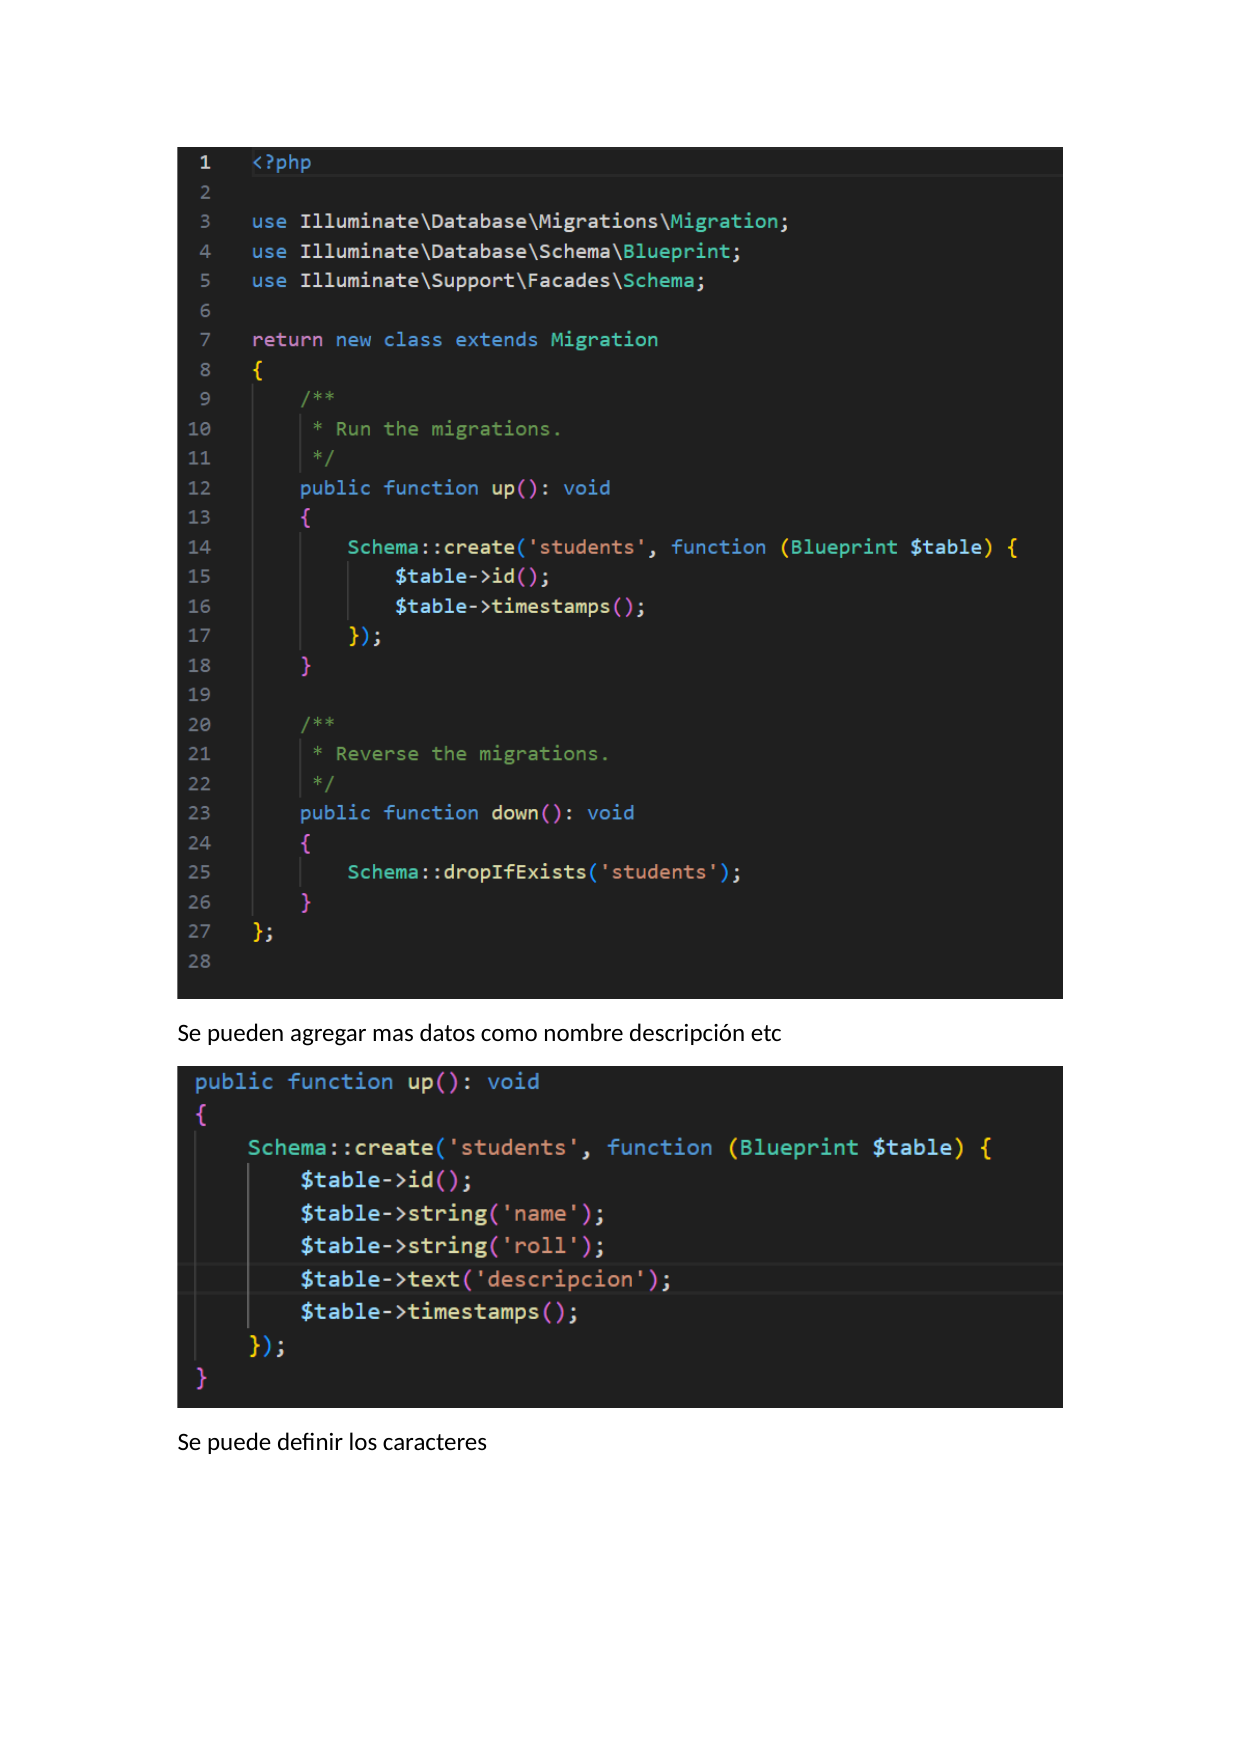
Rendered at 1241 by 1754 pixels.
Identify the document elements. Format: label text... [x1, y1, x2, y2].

picture [177, 1066, 1063, 1408]
text Se puede definir los caracteres [177, 1426, 1063, 1457]
text Se pueden agregar mas datos como nombre descripción etc [177, 1017, 1063, 1048]
picture [177, 147, 1063, 999]
